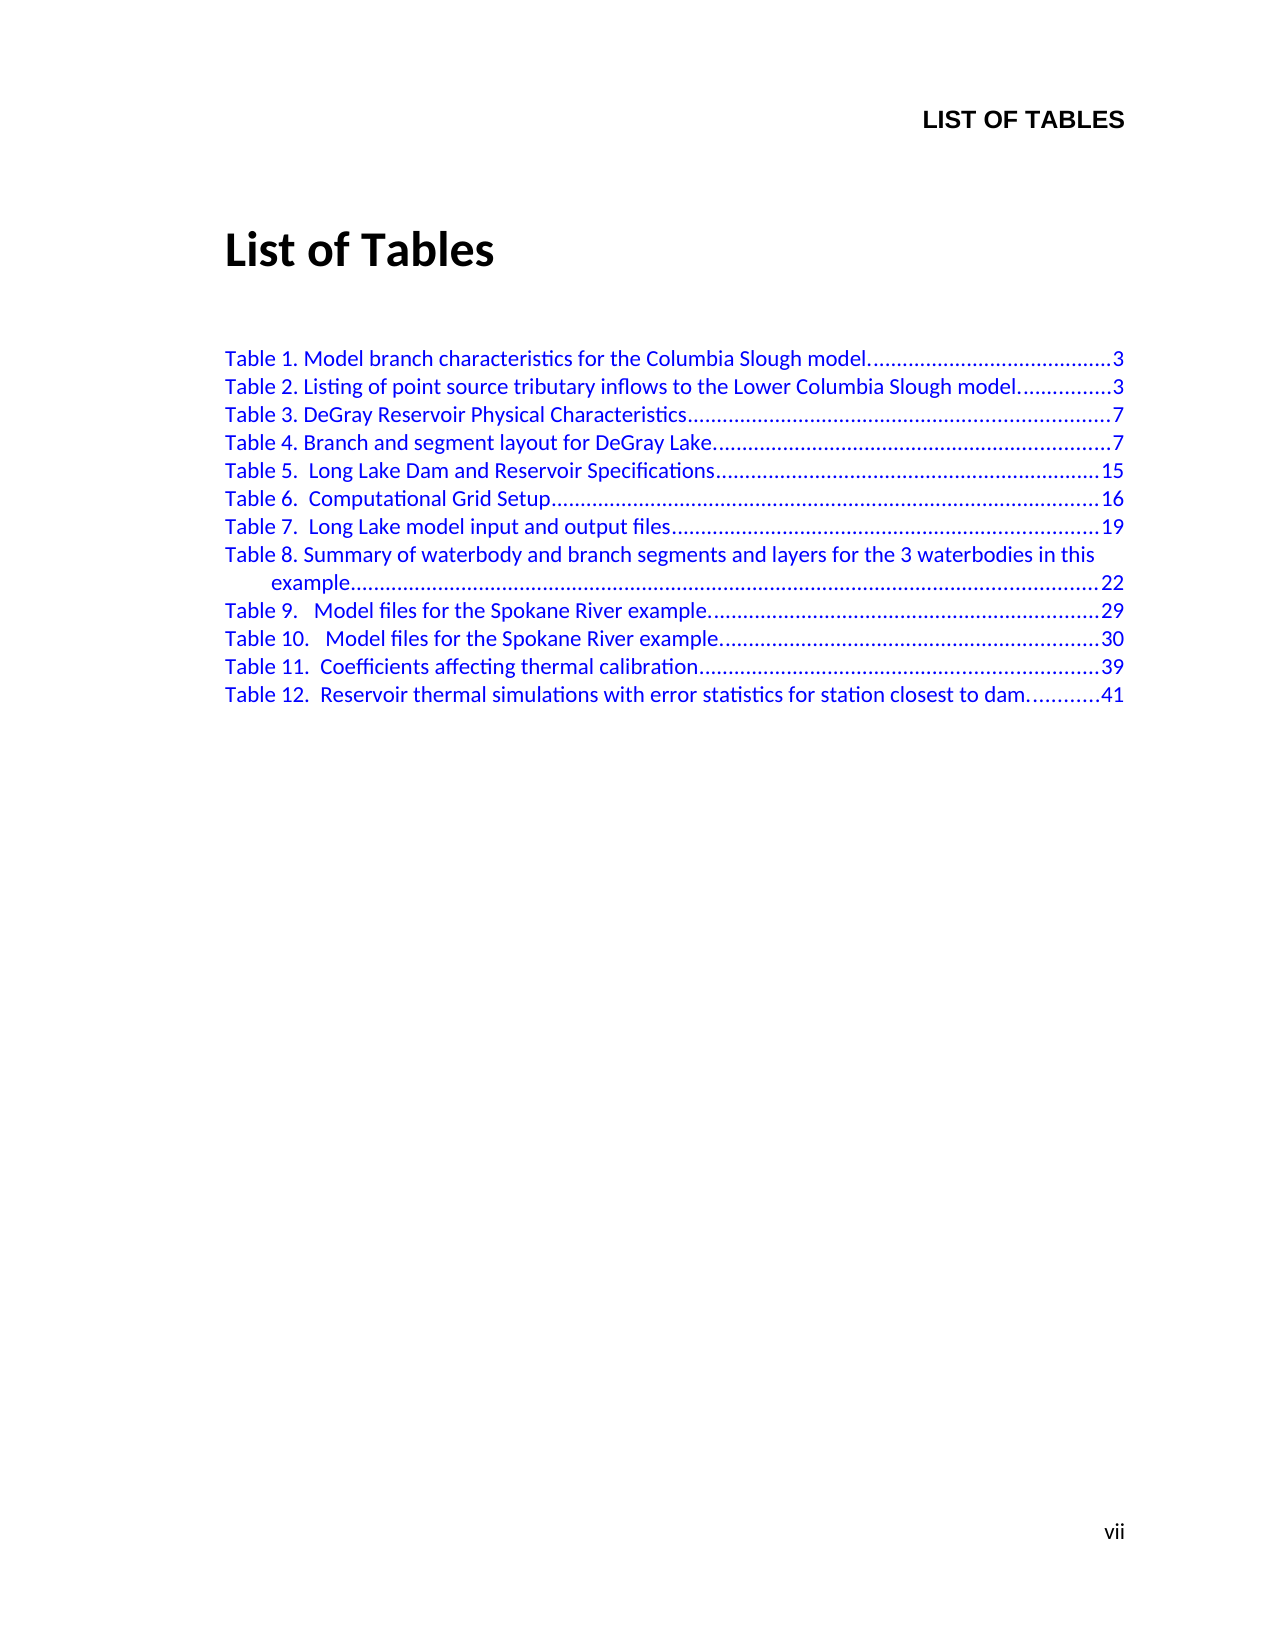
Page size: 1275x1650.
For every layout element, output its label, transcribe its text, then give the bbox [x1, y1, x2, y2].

text Table 3. DeGray Reservoir Physical Characteristics 7 [225, 400, 1125, 428]
text Table 6. Computational Grid Setup 16 [225, 484, 1125, 512]
subtitle List of Tables [225, 217, 1125, 278]
text Table 2. Listing of point source tributary inflows to the Lower Columbia Slough model. 3 [225, 372, 1125, 400]
text Table 12. Reservoir thermal simulations with error statistics for station closest to dam. 41 [225, 680, 1125, 708]
text Table 11. Coefficients affecting thermal calibration 39 [225, 652, 1125, 680]
text Table 1. Model branch characteristics for the Columbia Slough model. 3 [225, 344, 1125, 372]
text Table 10. Model files for the Spokane River example. 30 [225, 624, 1125, 652]
text Table 9. Model files for the Spokane River example. 29 [225, 596, 1125, 624]
text Table 5. Long Lake Dam and Reservoir Specifications 15 [225, 456, 1125, 484]
text Table 7. Long Lake model input and output files 19 [225, 512, 1125, 540]
text Table 8. Summary of waterbody and branch segments and layers for the 3 waterbodies in this example. 22 [225, 540, 1125, 596]
text Table 4. Branch and segment layout for DeGray Lake. 7 [225, 428, 1125, 456]
